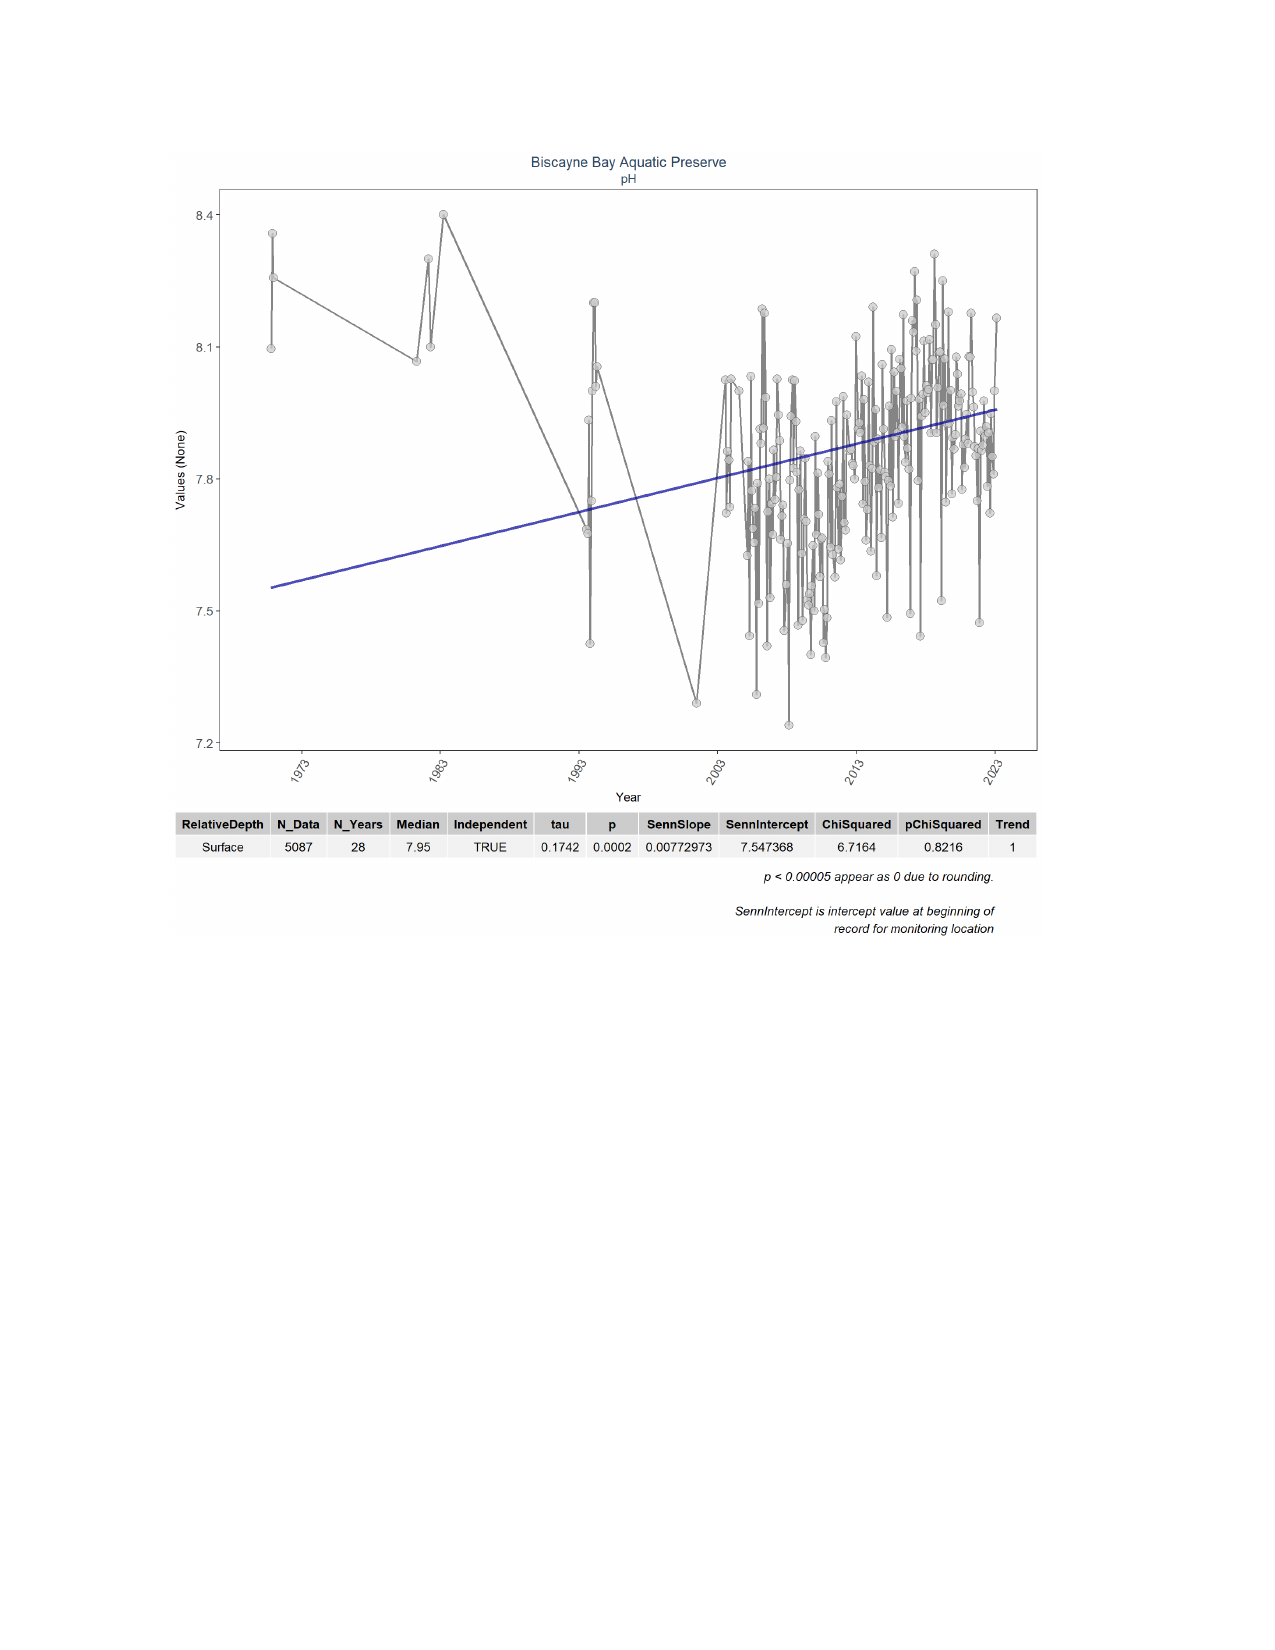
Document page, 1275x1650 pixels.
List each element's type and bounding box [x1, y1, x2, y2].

picture [168, 150, 1044, 938]
